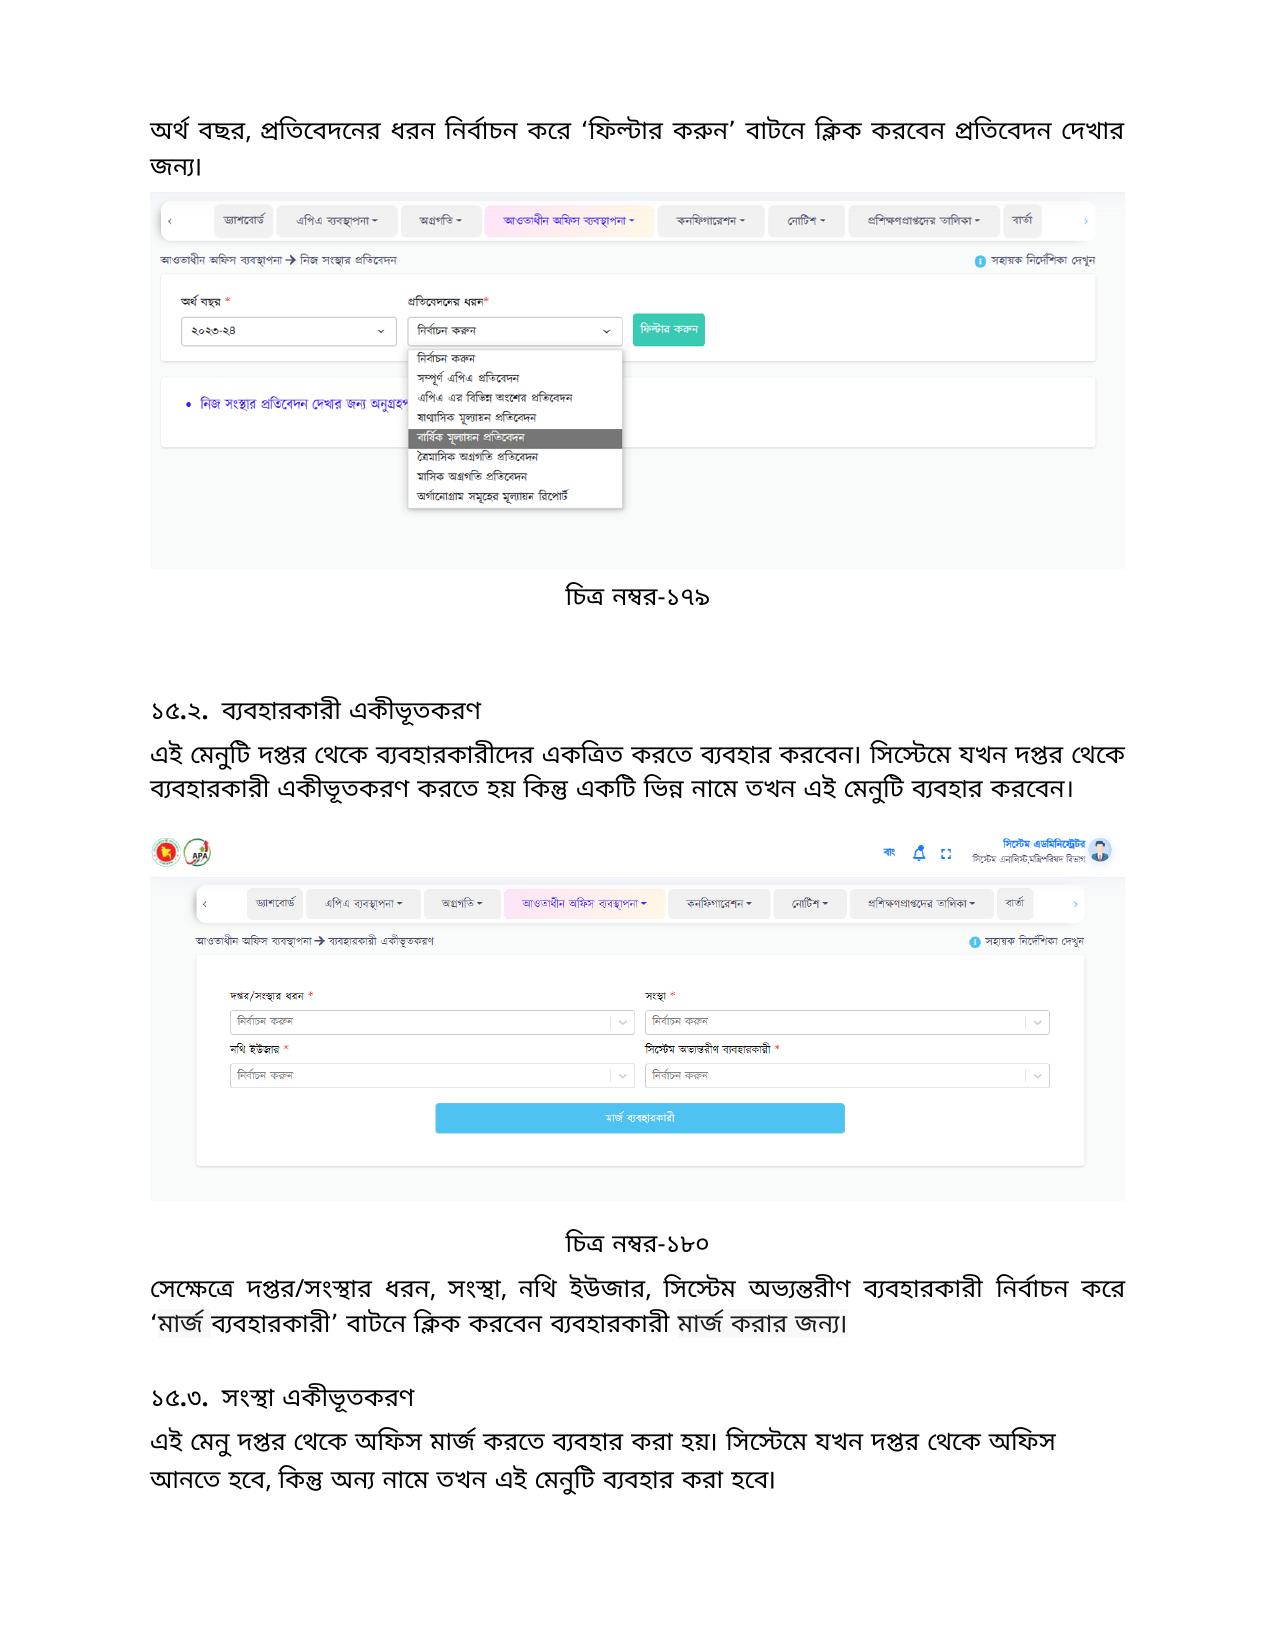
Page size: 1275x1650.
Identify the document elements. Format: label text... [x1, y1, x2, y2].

text সেক্ষেত্রে দপ্তর/সংস্থার ধরন, সংস্থা, নথি ইউজার, সিস্টেম অভ্যন্তরীণ ব্যবহারকারী নির্বাচন করে ‘মার্জ ব্যবহারকারী’ বাটনে ক্লিক করবেন ব্যবহারকারী মার্জ করার জন্য। [150, 1270, 1125, 1338]
picture [150, 191, 1125, 569]
picture [150, 828, 1125, 1201]
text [150, 112, 1125, 182]
text এই মেনুটি দপ্তর থেকে ব্যবহারকারীদের একত্রিত করতে ব্যবহার করবেন। সিস্টেমে যখন দপ্তর থেকে ব্যবহারকারী একীভূতকরণ করতে হয় কিন্তু একটি ভিন্ন নামে তখন এই মেনুটি ব্যবহার করবেন। [150, 741, 1125, 803]
text চিত্র নম্বর-১৮০ [150, 1225, 1125, 1259]
text এই মেনু দপ্তর থেকে অফিস মার্জ করতে ব্যবহার করা হয়। সিস্টেমে যখন দপ্তর থেকে অফিস আনতে হবে, কিন্তু অন্য নামে তখন এই মেনুটি ব্যবহার করা হবে। [150, 1427, 1125, 1496]
subtitle ১৫.৩. সংস্থা একীভূতকরণ [150, 1380, 1125, 1414]
text চিত্র নম্বর-১৭৯ [150, 578, 1125, 612]
subtitle ১৫.২. ব্যবহারকারী একীভূতকরণ [150, 693, 1125, 727]
